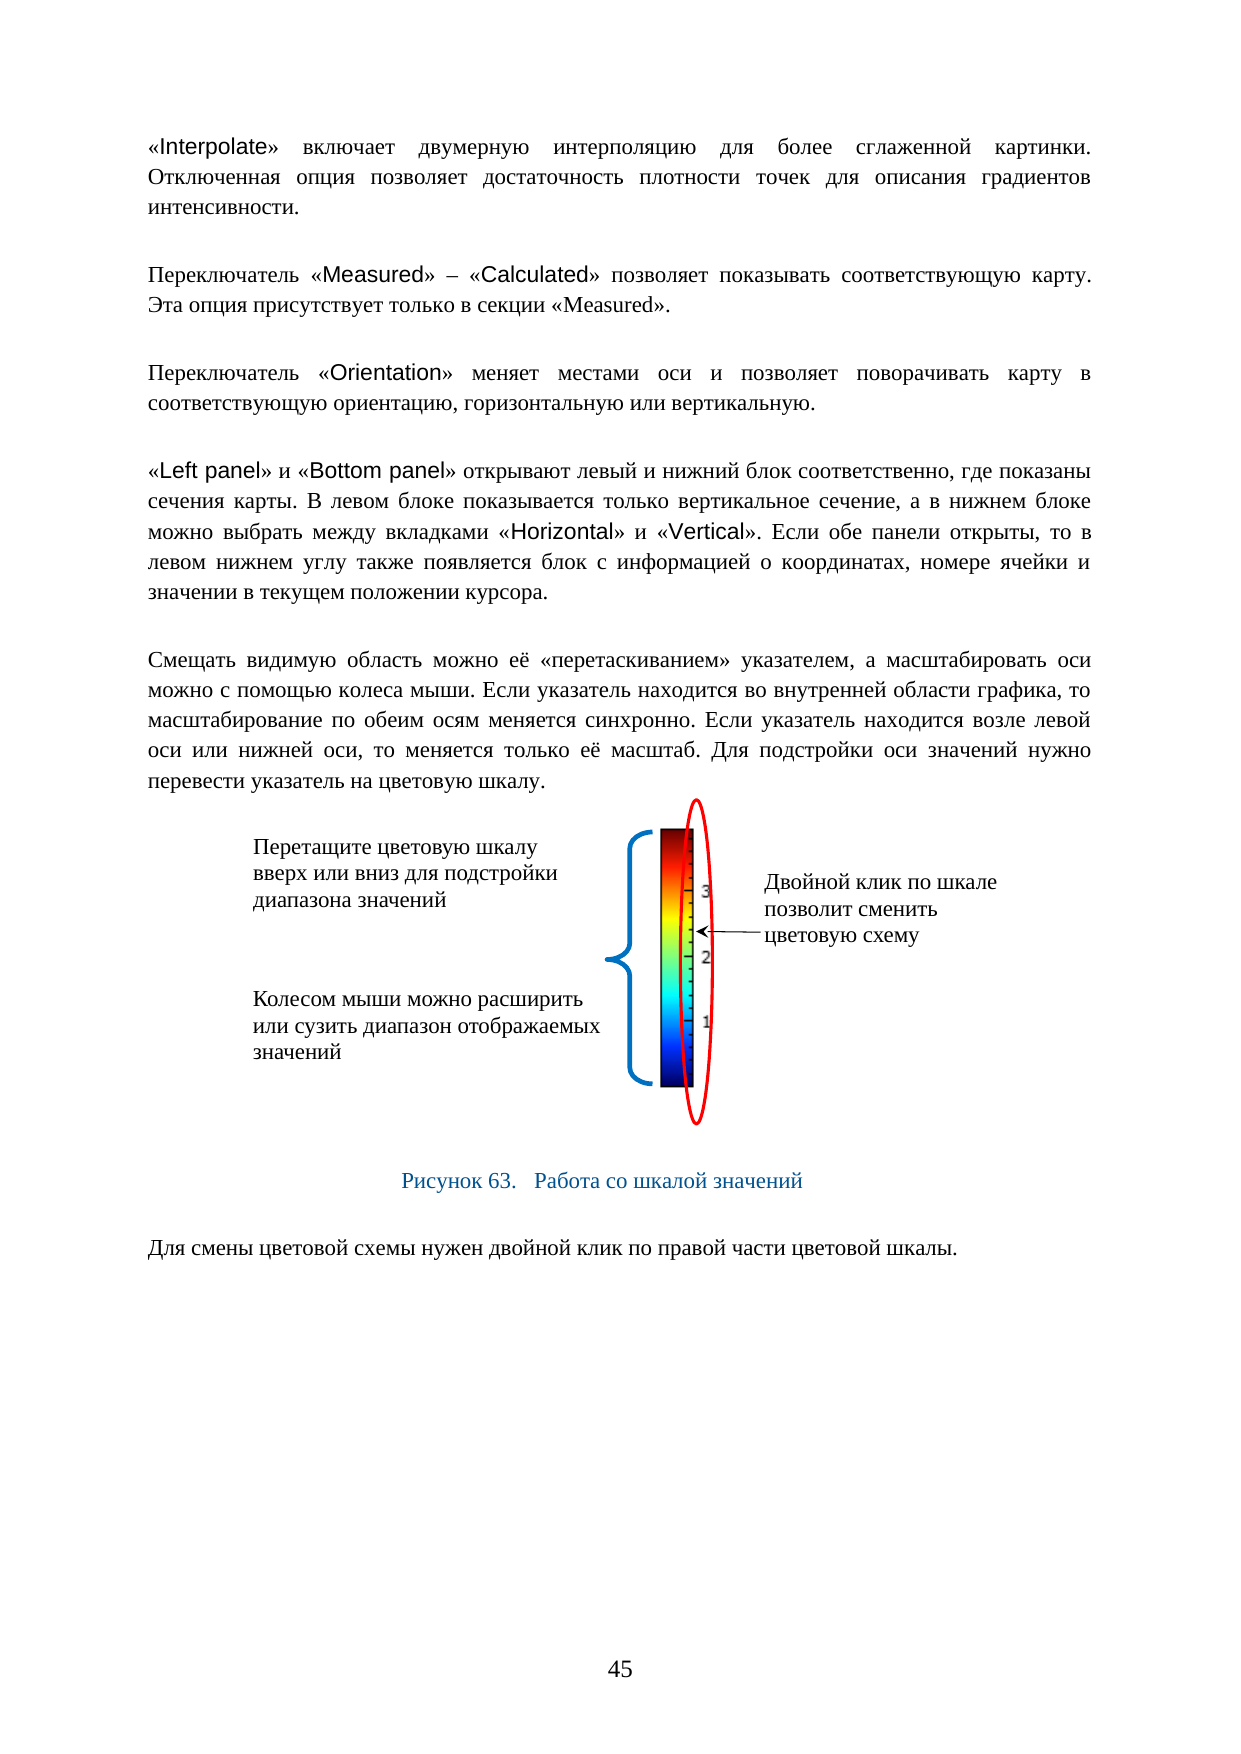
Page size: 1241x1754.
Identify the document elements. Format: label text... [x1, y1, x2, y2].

text Переключатель «Orientation» меняет местами оси и позволяет поворачивать карту в соответствующую ориентацию, горизонтальную или вертикальную. [148, 359, 1093, 416]
picture [682, 821, 710, 1097]
list Работа со шкалой значений [178, 834, 1093, 1193]
text Для смены цветовой схемы нужен двойной клик по правой части цветовой шкалы. [148, 1234, 1093, 1261]
picture [707, 821, 713, 884]
picture [659, 821, 686, 1097]
text «Interpolate» включает двумерную интерполяцию для более сглаженной картинки. Отключенная опция позволяет достаточность плотности точек для описания градиентов интенсивности. [148, 133, 1093, 220]
picture [707, 1039, 713, 1097]
text «Left panel» и «Bottom panel» открывают левый и нижний блок соответственно, где показаны сечения карты. В левом блоке показывается только вертикальное сечение, а в нижнем блоке можно выбрать между вкладками «Horizontal» и «Vertical». Если обе панели открыты, то в левом нижнем углу также появляется блок с информацией о координатах, номере ячейки и значении в текущем положении курсора. [148, 457, 1093, 604]
text Смещать видимую область можно её «перетаскиванием» указателем, а масштабировать оси можно с помощью колеса мыши. Если указатель находится во внутренней области графика, то масштабирование по обеим осям меняется синхронно. Если указатель находится возле левой оси или нижней оси, то меняется только её масштаб. Для подстройки оси значений нужно перевести указатель на цветовую шкалу. [148, 646, 1093, 793]
text Переключатель «Measured» – «Calculated» позволяет показывать соответствующую карту. Эта опция присутствует только в секции «Measured». [148, 261, 1093, 318]
